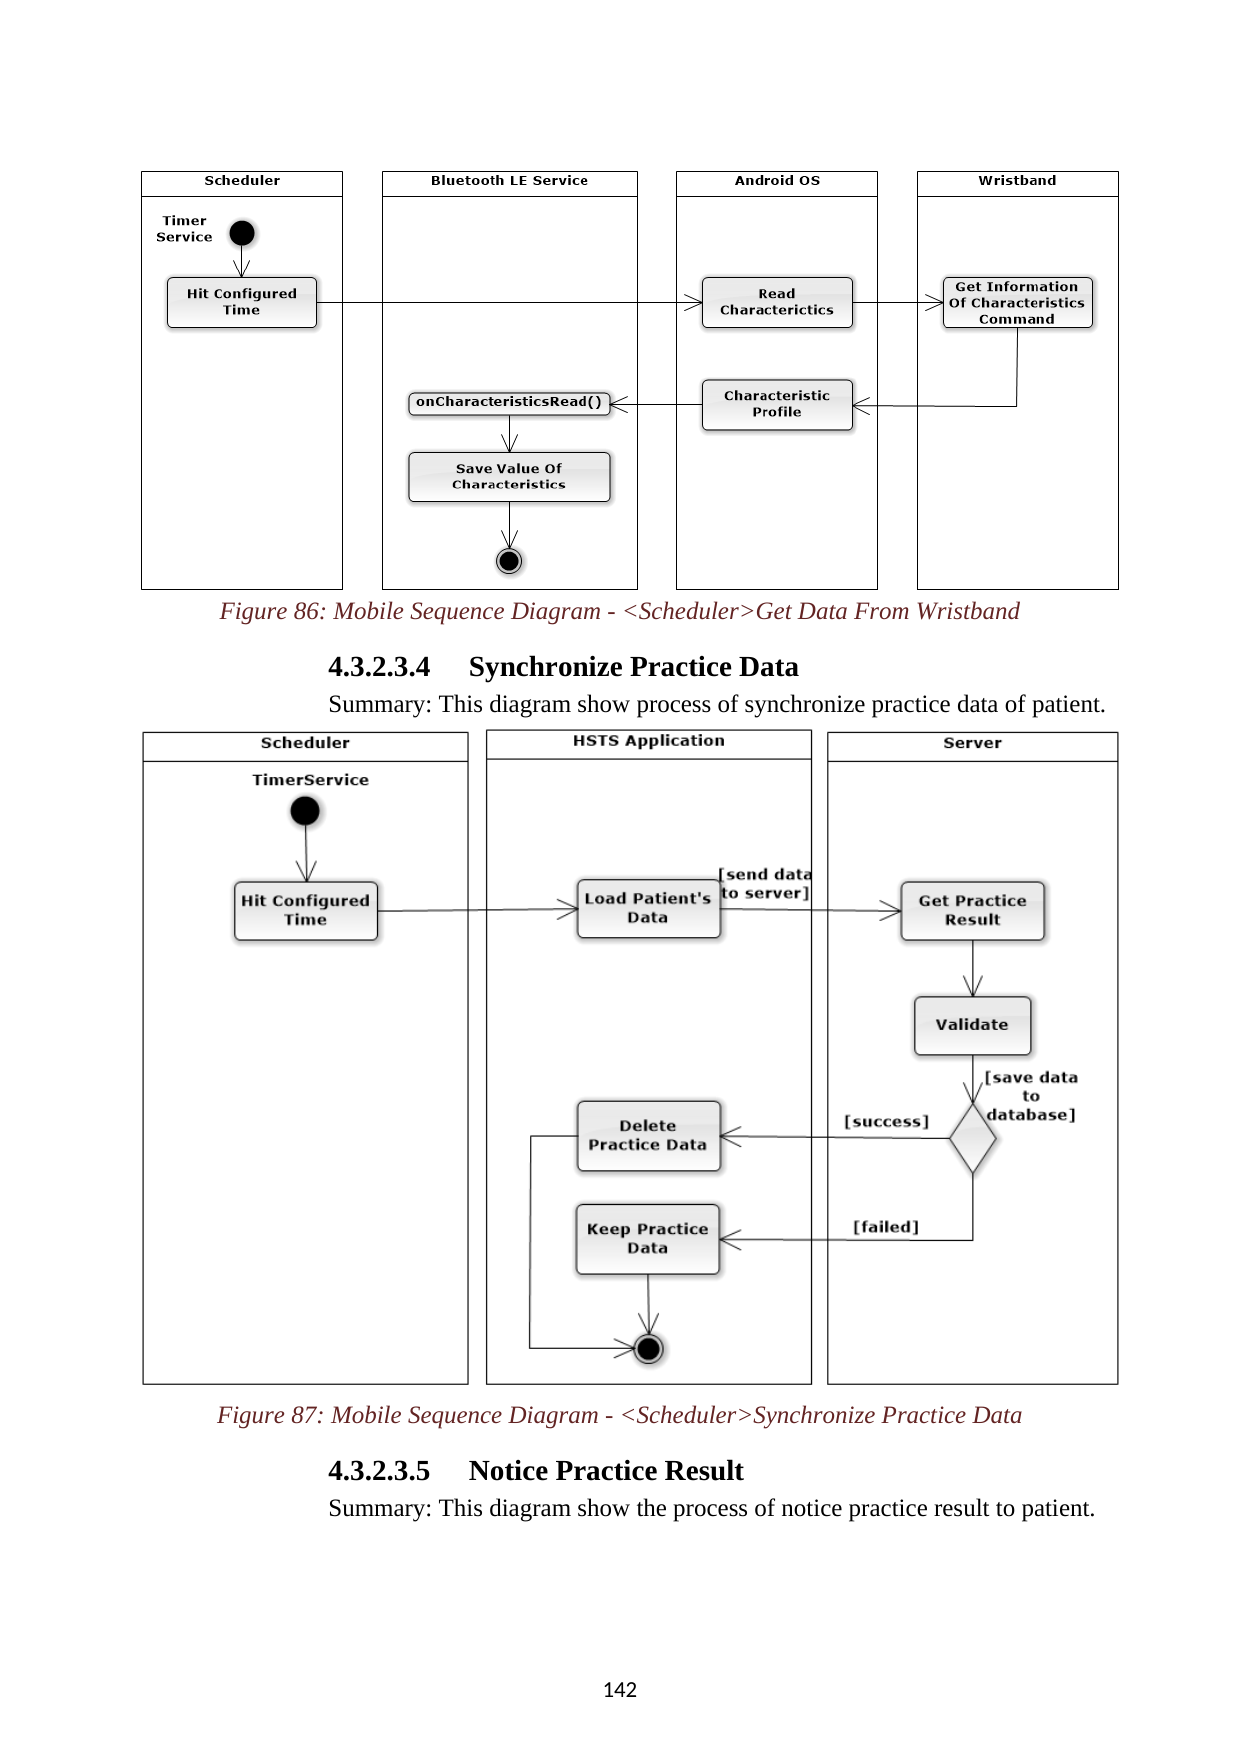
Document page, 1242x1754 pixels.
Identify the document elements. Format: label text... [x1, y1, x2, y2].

text Figure 86: Mobile Sequence Diagram - <Scheduler>Get Data From Wristband [94, 596, 1146, 624]
picture [131, 162, 1127, 596]
subtitle Notice Practice Result [328, 1453, 1146, 1487]
subtitle Synchronize Practice Data [328, 649, 1146, 683]
text Figure 87: Mobile Sequence Diagram - <Scheduler>Synchronize Practice Data [94, 1400, 1146, 1428]
text Summary: This diagram show process of synchronize practice data of patient. [328, 689, 1146, 718]
picture [131, 718, 1129, 1400]
text Summary: This diagram show the process of notice practice result to patient. [328, 1493, 1146, 1522]
